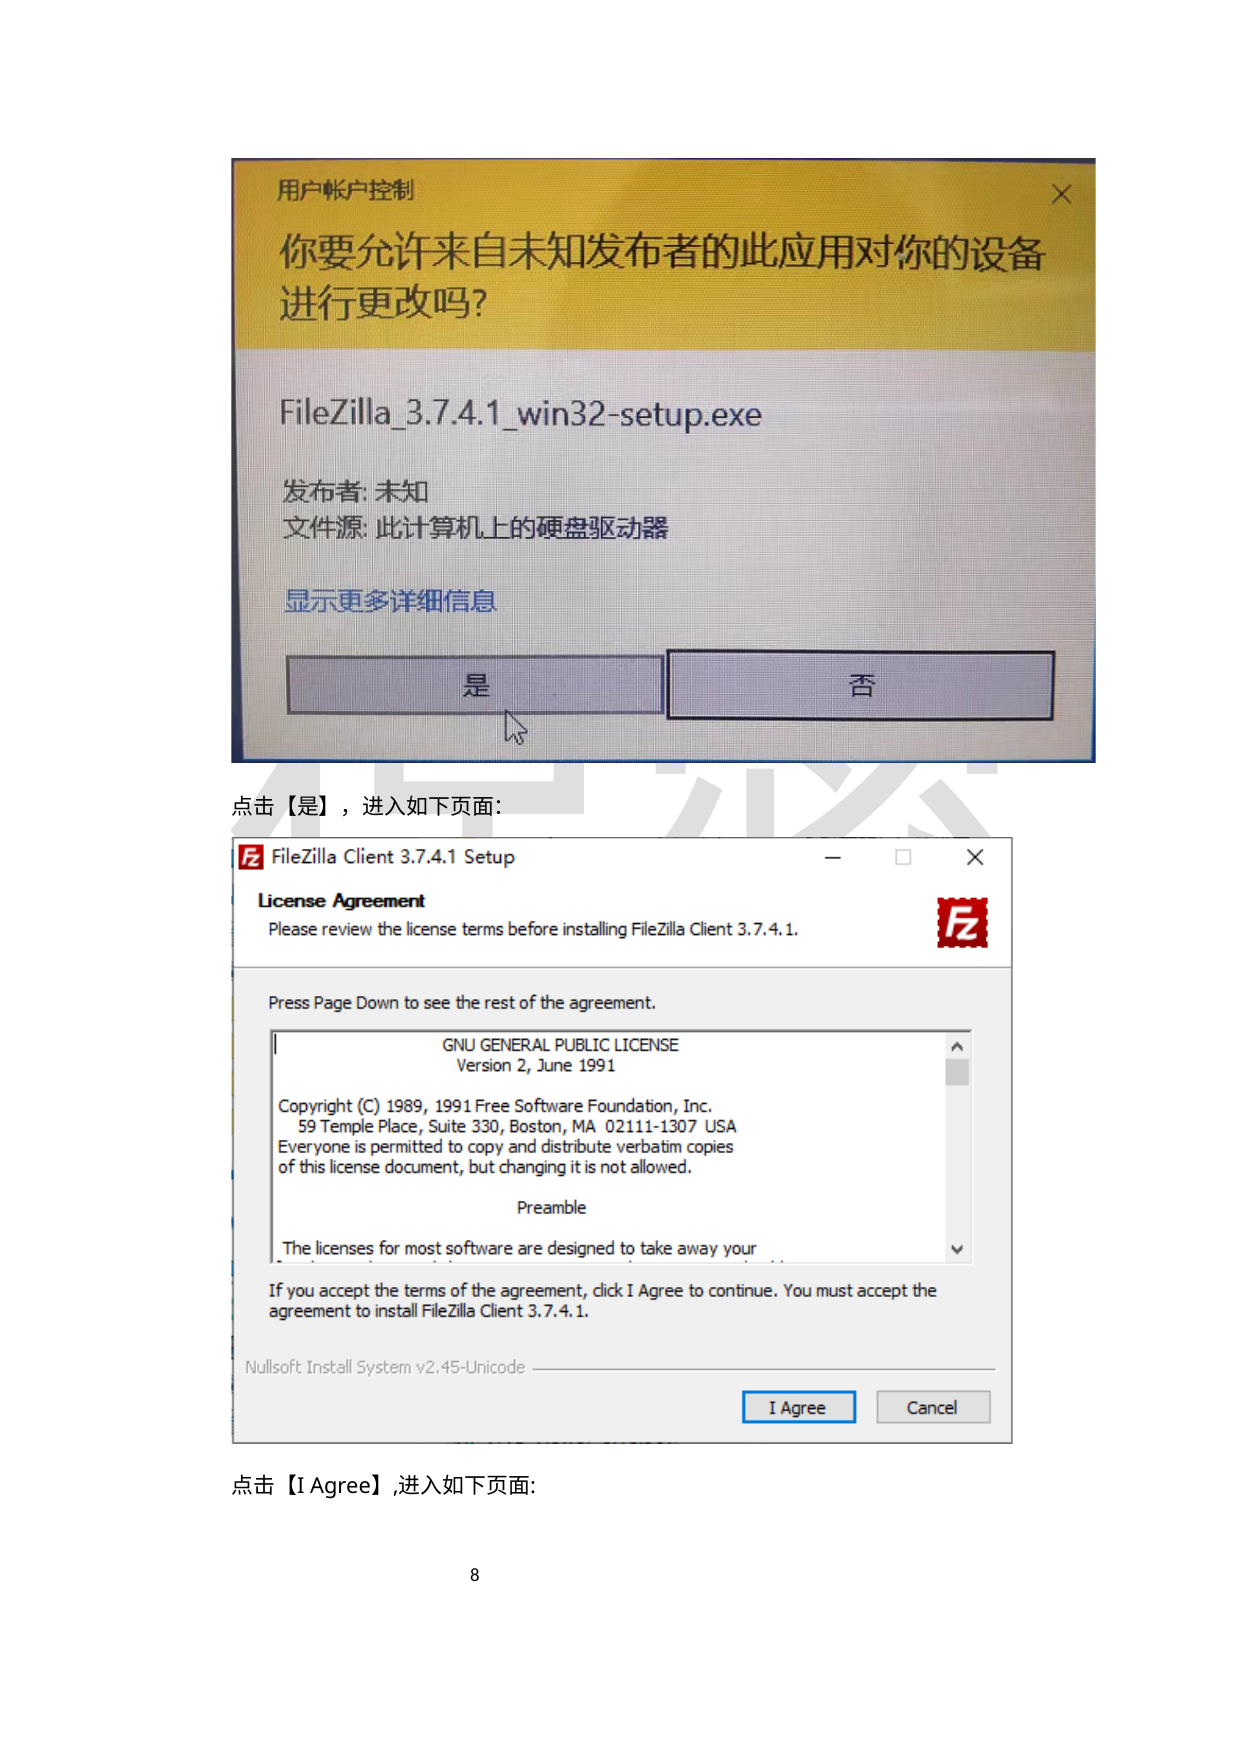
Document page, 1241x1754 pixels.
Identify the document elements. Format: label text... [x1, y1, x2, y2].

picture [231, 158, 1096, 763]
text 点击【是】，进入如下页面： [187, 789, 1053, 821]
picture [231, 837, 1013, 1444]
text 点击【I Agree】,进入如下页面: [187, 1468, 1053, 1501]
